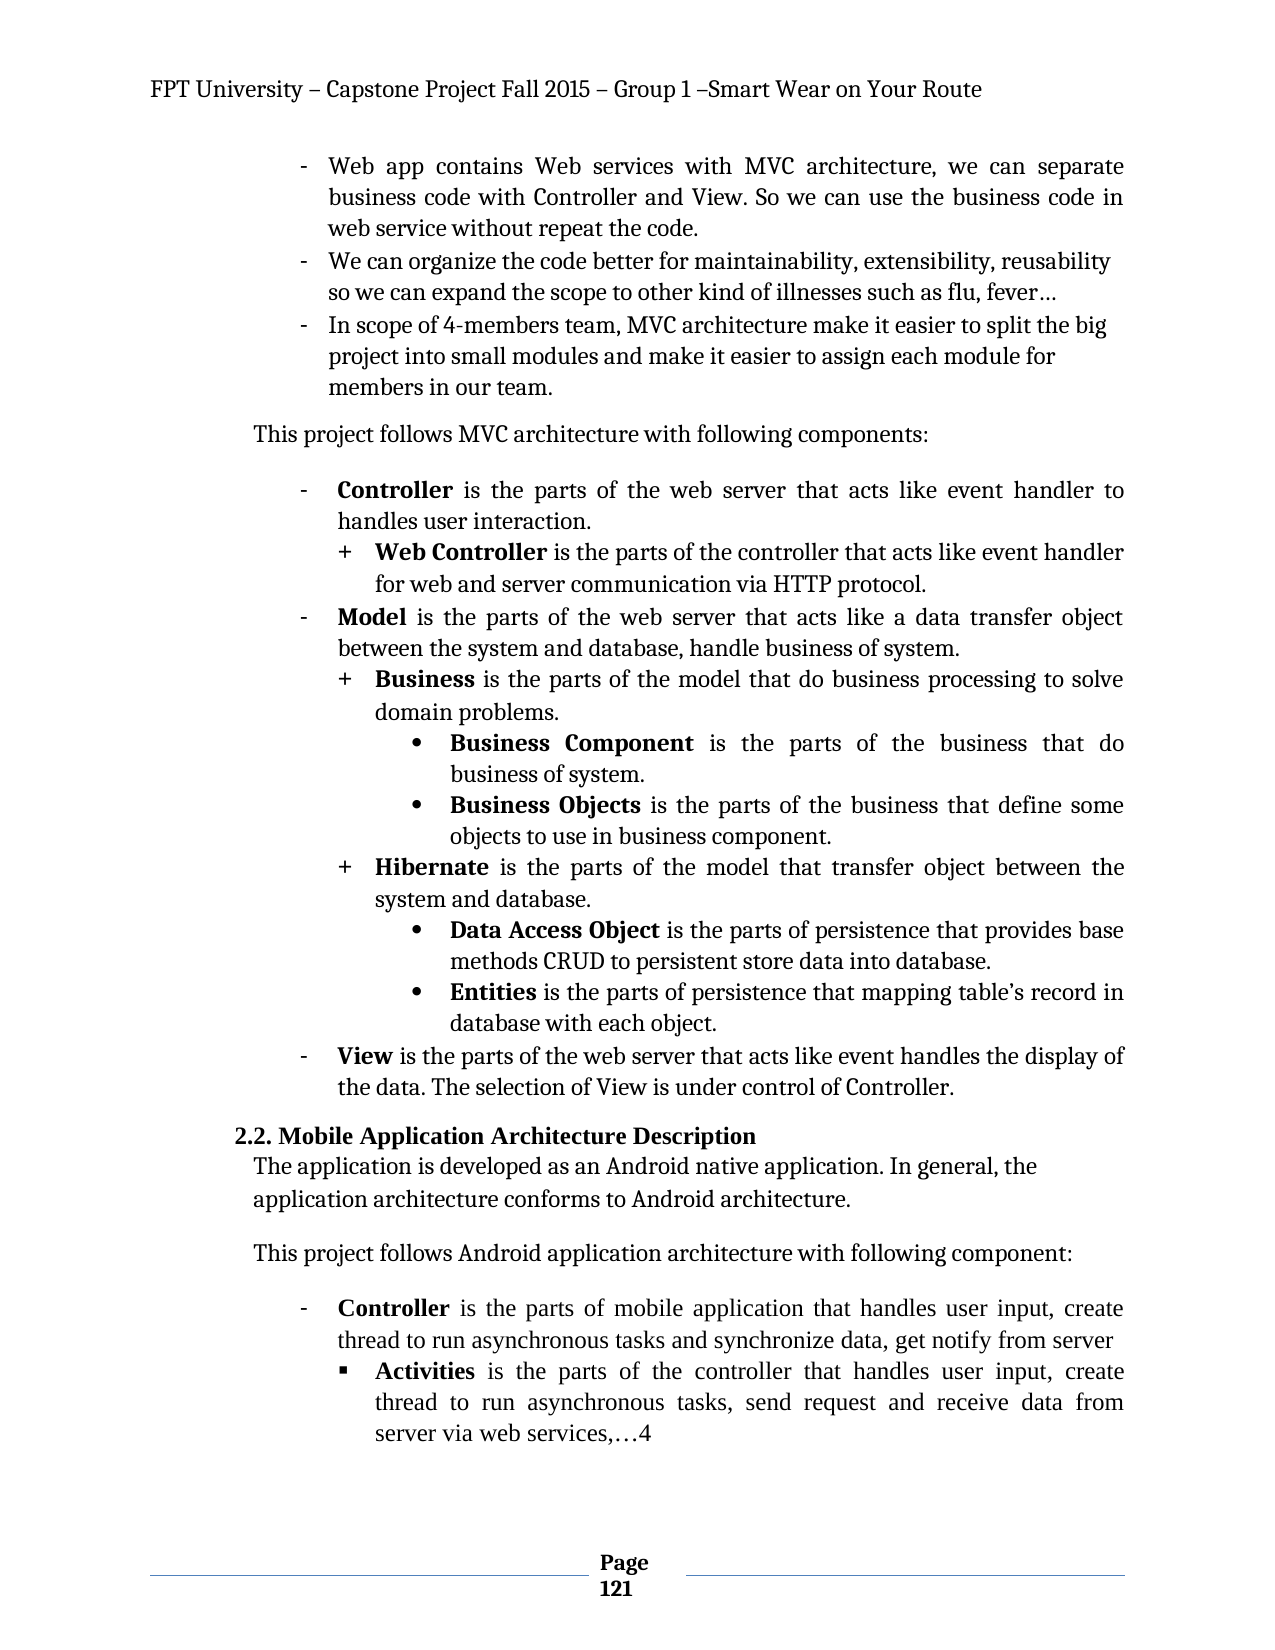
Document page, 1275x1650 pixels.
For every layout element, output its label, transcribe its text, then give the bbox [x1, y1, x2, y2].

list In scope of 4-members team, MVC architecture make it easier to split the big project into small modules and make it easier to assign each module for members in our team. [300, 309, 1125, 401]
list We can organize the code better for maintainability, extensibility, reusability so we can expand the scope to other kind of illnesses such as flu, fever… [300, 245, 1125, 306]
list Web app contains Web services with MVC architecture, we can separate business code with Controller and View. So we can use the business code in web service without repeat the code. [300, 150, 1125, 243]
list Model is the parts of the web server that acts like a data transfer object between the system and database, handle business of system. [300, 601, 1125, 663]
list Controller is the parts of mobile application that handles user input, create thread to run asynchronous tasks and synchronize data, get notify from server [300, 1292, 1125, 1354]
list Web Controller is the parts of the controller that acts like event handler for web and server communication via HTTP protocol. [337, 538, 1125, 599]
list Entities is the parts of persistence that mapping table’s record in database with each object. [412, 978, 1125, 1038]
list Business is the parts of the model that do business processing to solve domain problems. [337, 665, 1125, 726]
list Activities is the parts of the controller that handles user input, create thread to run asynchronous tasks, send request and receive data from server via web services,…4 [337, 1356, 1125, 1447]
list Data Access Object is the parts of persistence that provides base methods CRUD to persistent store data into database. [412, 916, 1125, 976]
text This project follows MVC architecture with following components: [253, 420, 1125, 449]
list Business Component is the parts of the business that do business of system. [412, 728, 1125, 788]
list Business Objects is the parts of the business that define some objects to use in business component. [412, 791, 1125, 850]
text This project follows Android application architecture with following component: [253, 1239, 1125, 1267]
list Hibernate is the parts of the model that transfer object between the system and database. [337, 853, 1125, 914]
list View is the parts of the web server that acts like event handles the display of the data. The selection of View is under control of Controller. [300, 1040, 1125, 1102]
list Controller is the parts of the web server that acts like event handler to handles user interaction. [300, 474, 1125, 536]
subtitle 2.2. Mobile Application Architecture Description [234, 1121, 1125, 1149]
text The application is developed as an Android native application. In general, the application architecture conforms to Android architecture. [253, 1152, 1125, 1213]
